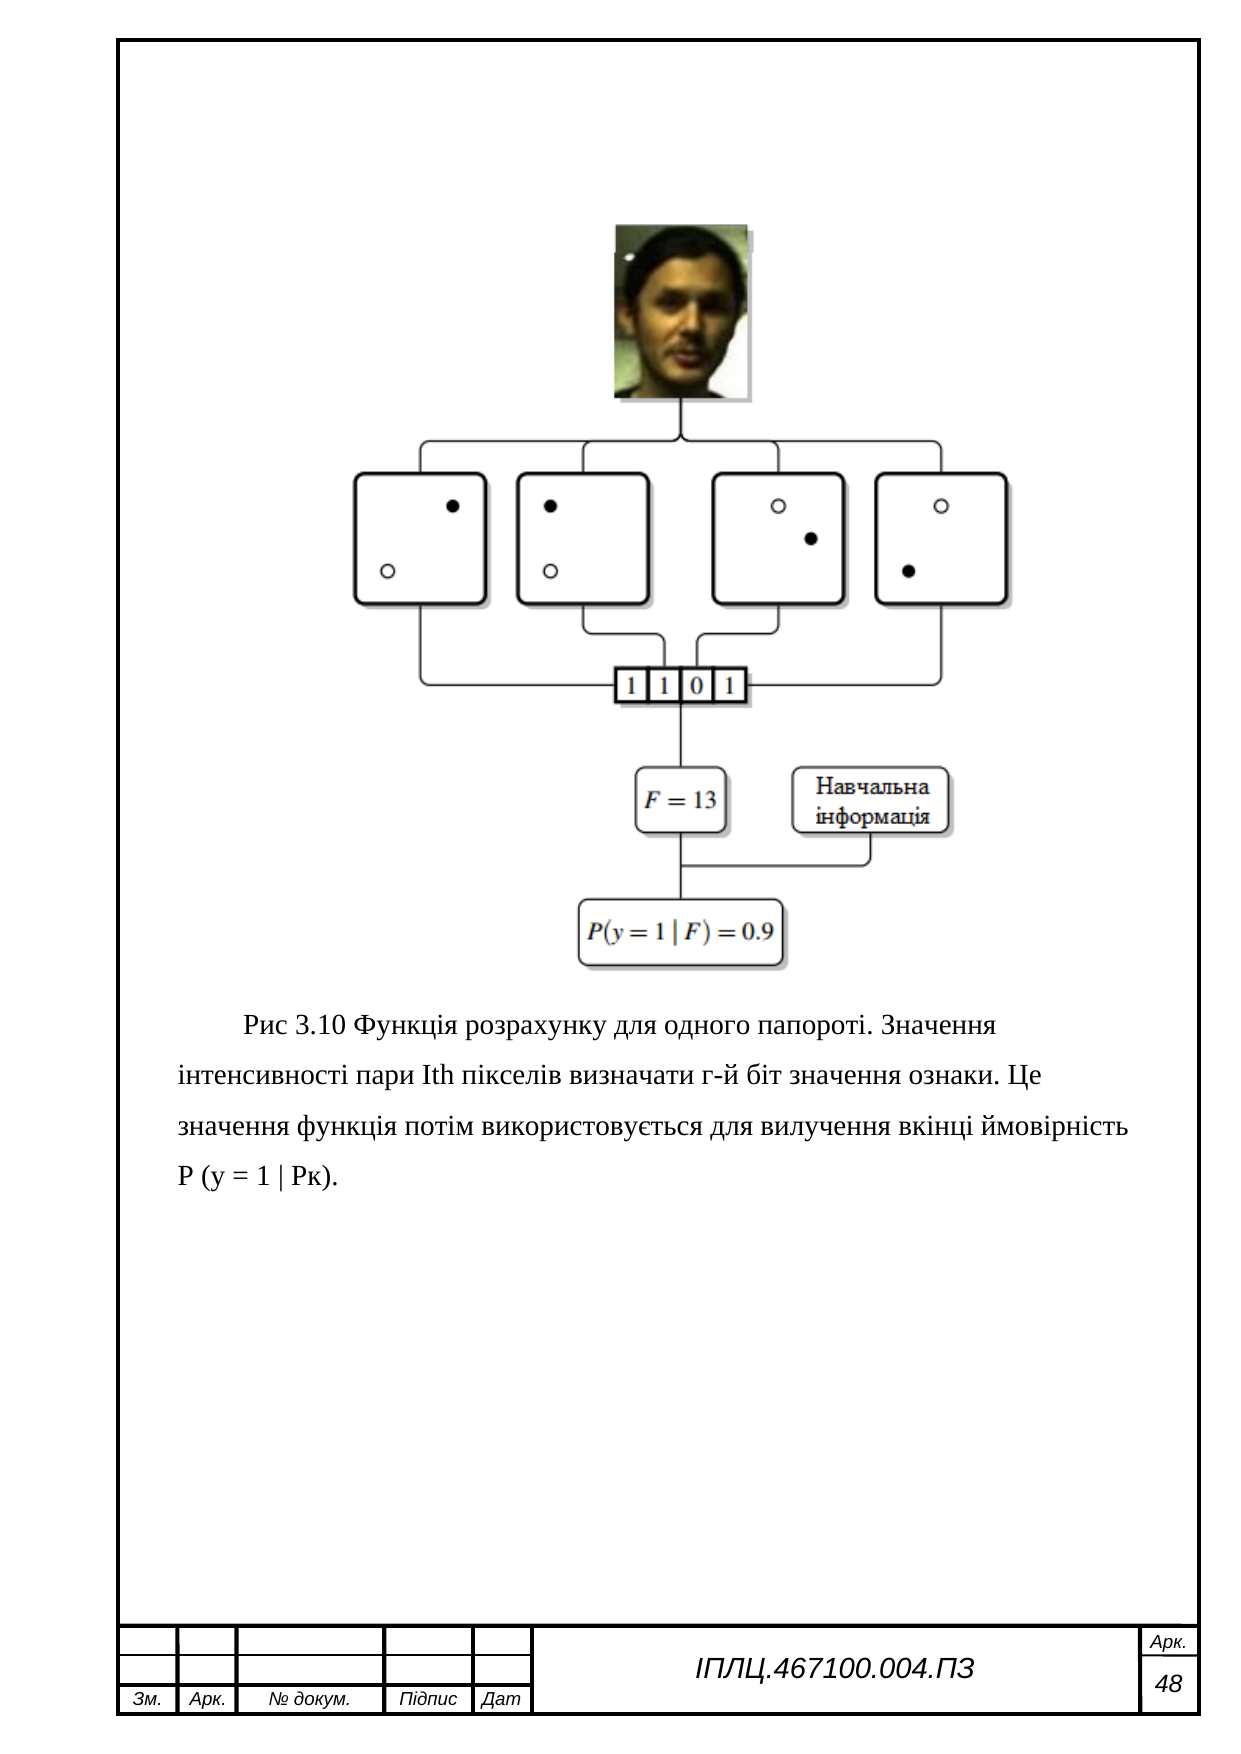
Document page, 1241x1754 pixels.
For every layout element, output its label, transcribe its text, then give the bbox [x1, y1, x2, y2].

text Рис 3.10 Функція розрахунку для одного папороті. Значення інтенсивності пари Ith пікселів визначати г-й біт значення ознаки. Це значення функція потім використовується для вилучення вкінці ймовірність Р (у = 1 | Рк). [177, 1007, 1152, 1191]
picture [273, 112, 1122, 993]
